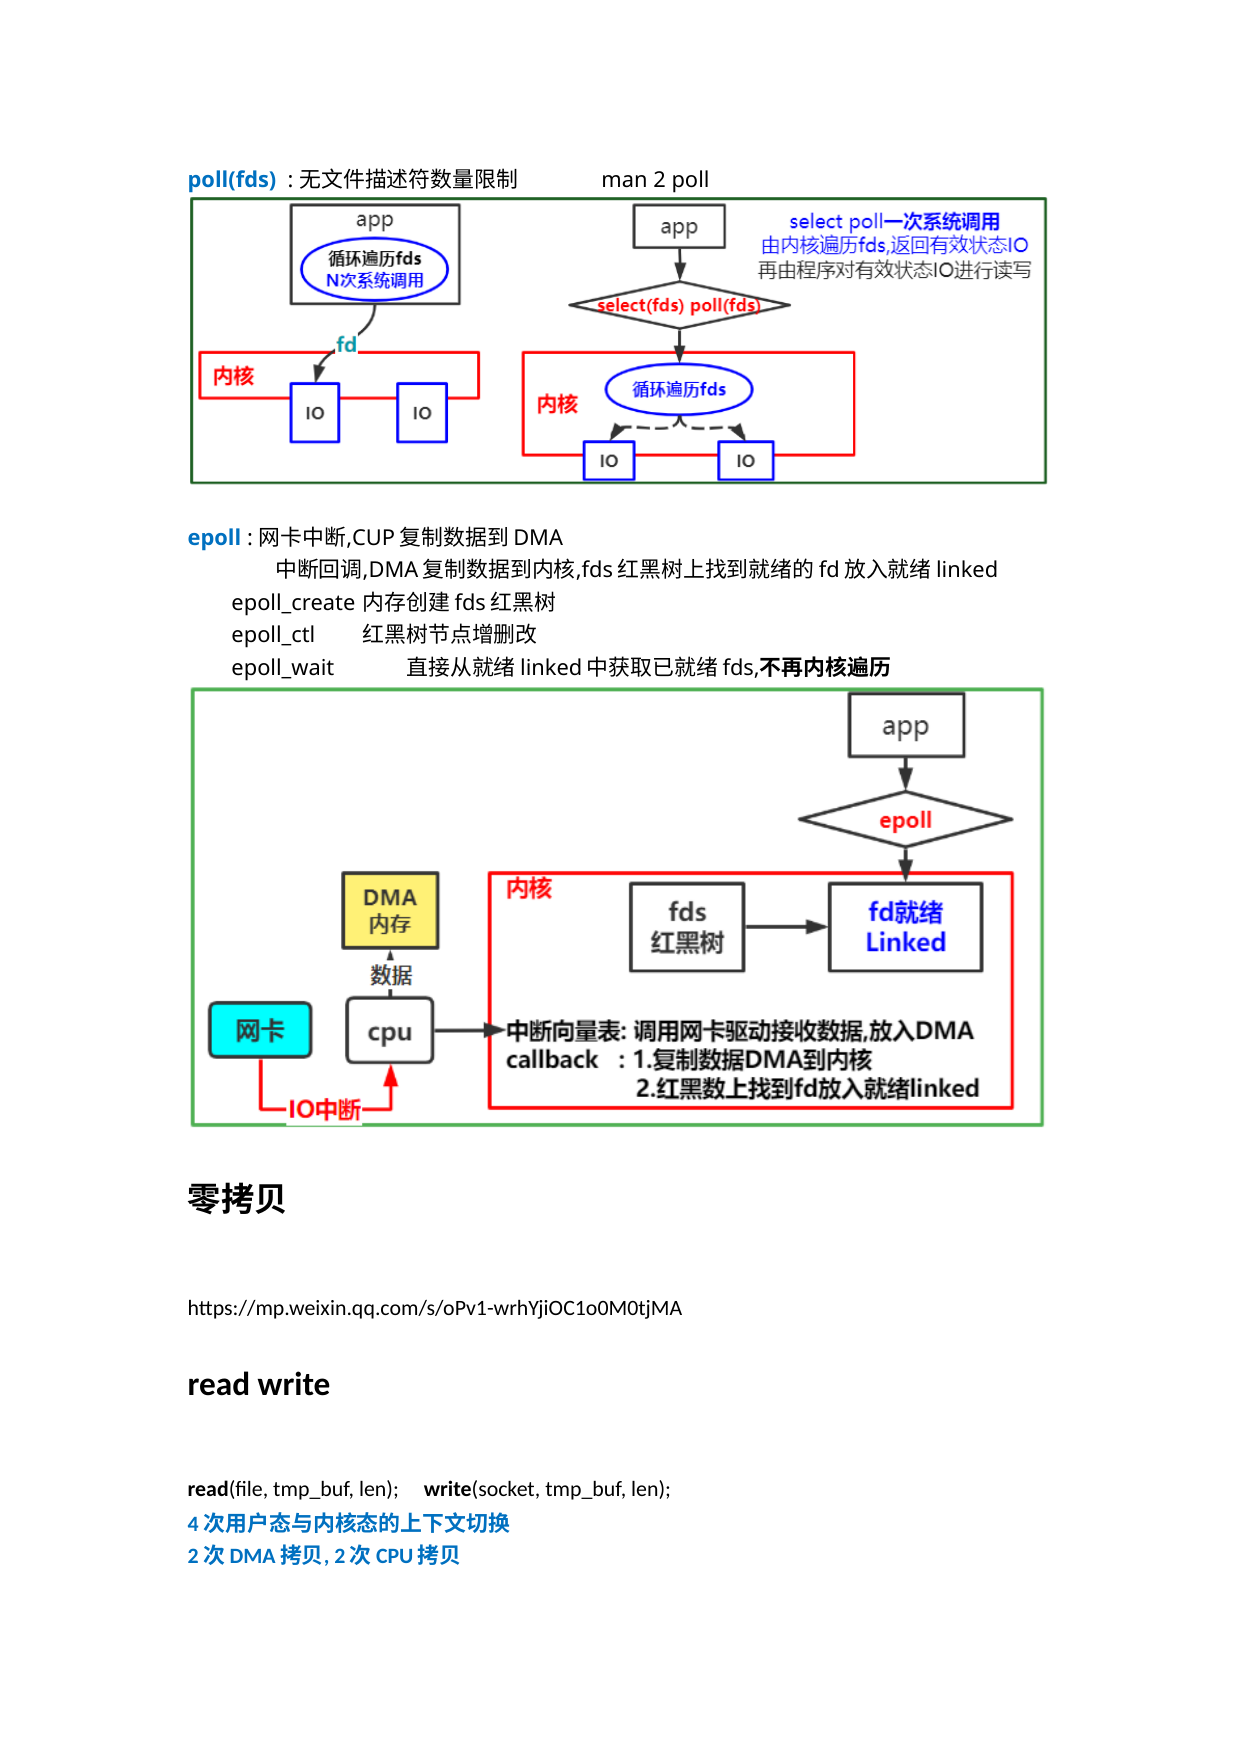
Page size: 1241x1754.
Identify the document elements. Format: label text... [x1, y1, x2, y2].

text epoll_create 内存创建fds红黑树 [187, 584, 1053, 617]
text 2次DMA拷贝, 2次CPU拷贝 [187, 1538, 1053, 1570]
text https://mp.weixin.qq.com/s/oPv1-wrhYjiOC1o0M0tjMA [187, 1291, 1053, 1324]
text poll(fds) : 无文件描述符数量限制 man 2 poll [187, 162, 1053, 194]
text epoll_wait 直接从就绪linked中获取已就绪fds,不再内核遍历 [187, 649, 1053, 682]
subtitle read write [187, 1351, 1053, 1416]
subtitle 零拷贝 [187, 1164, 1053, 1229]
text epoll_ctl 红黑树节点增删改 [187, 617, 1053, 649]
text 中断回调,DMA复制数据到内核,fds红黑树上找到就绪的fd放入就绪linked [231, 552, 1053, 584]
text 4 次用户态与内核态的上下文切换 [187, 1505, 1053, 1538]
text read(file, tmp_buf, len); write(socket, tmp_buf, len); [187, 1473, 1053, 1505]
text epoll : 网卡中断,CUP复制数据到DMA [187, 519, 1053, 552]
picture [187, 194, 1053, 491]
picture [187, 682, 1053, 1135]
